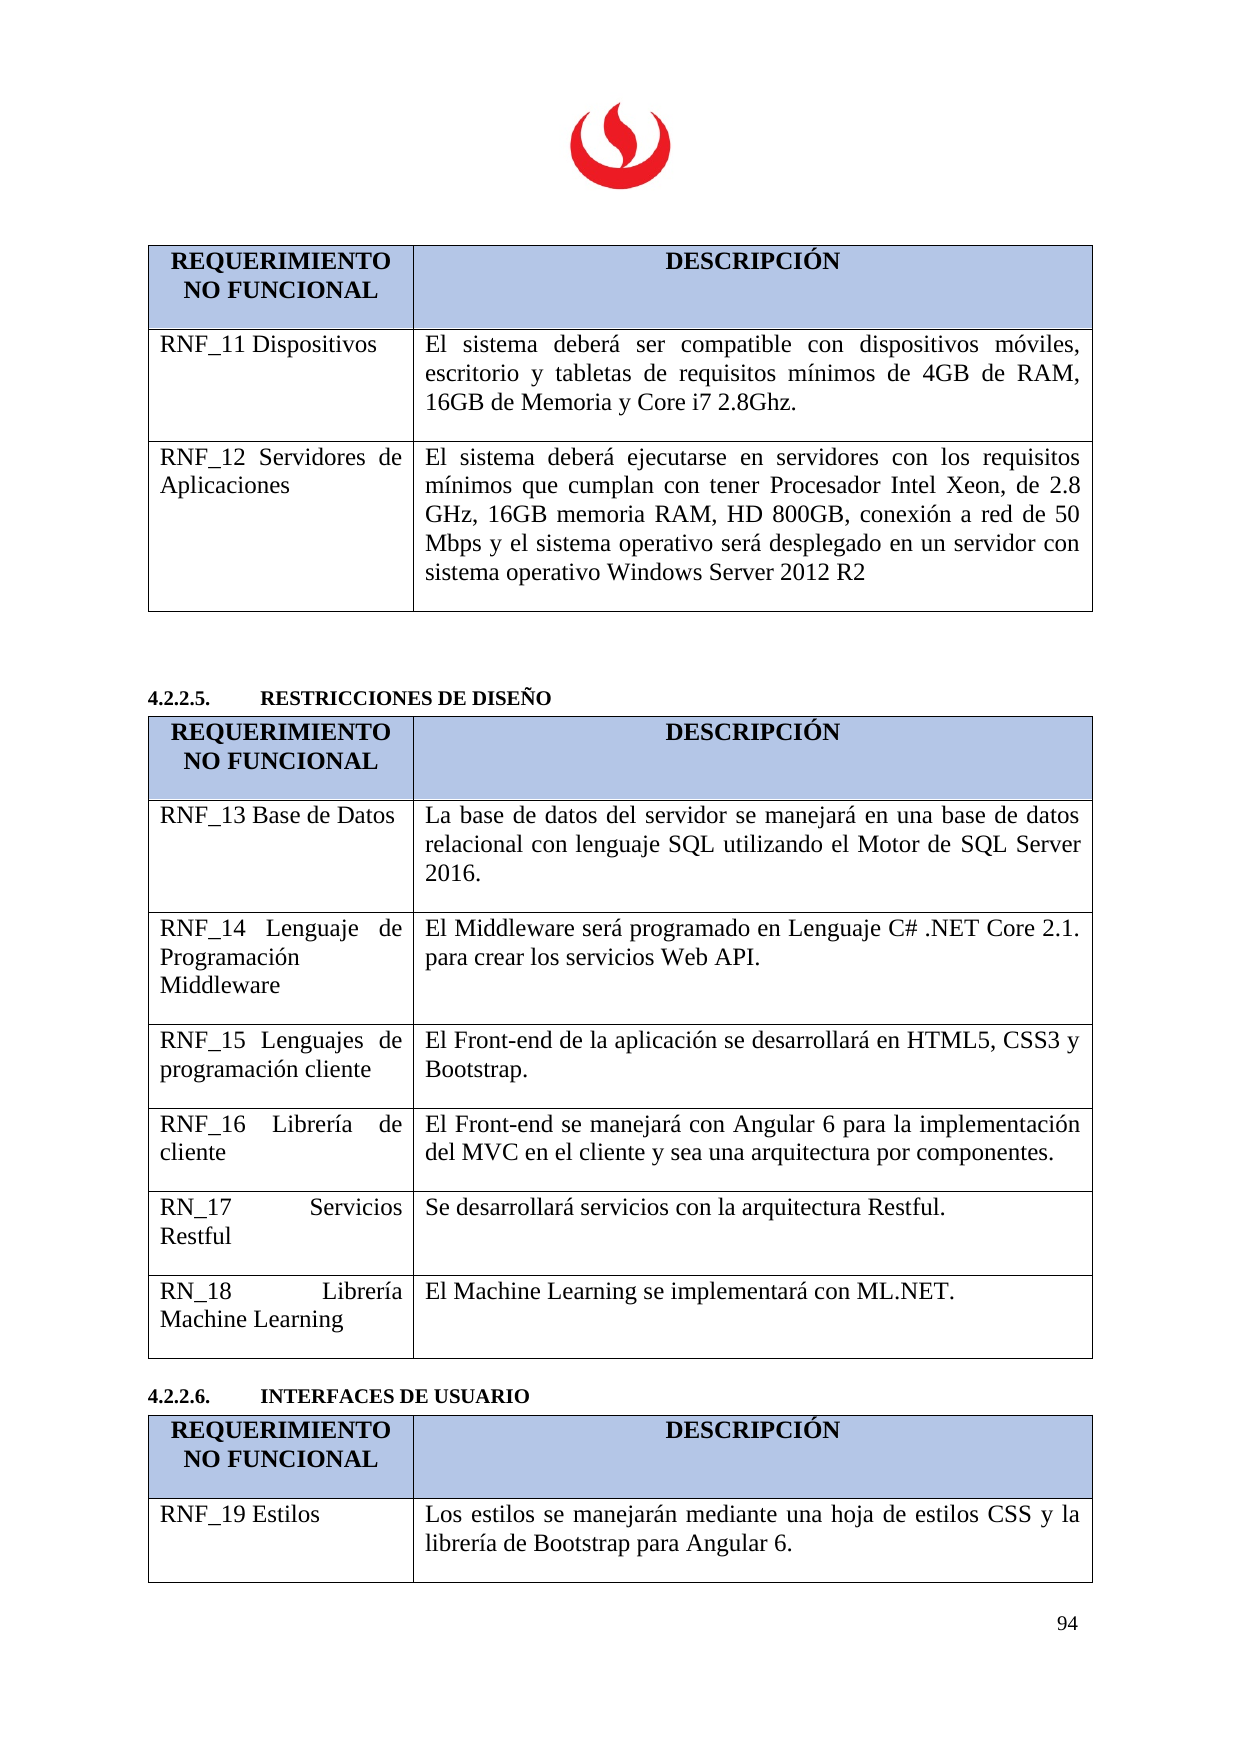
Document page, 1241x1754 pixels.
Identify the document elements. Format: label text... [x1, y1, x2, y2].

table_cell RNF_12 Servidores de Aplicaciones [149, 442, 413, 611]
table_cell El Machine Learning se implementará con ML.NET. [414, 1276, 1092, 1358]
table_header REQUERIMIENTO NO FUNCIONAL [149, 246, 413, 328]
table_cell RNF_19 Estilos [149, 1499, 413, 1582]
table_cell El sistema deberá ejecutarse en servidores con los requisitos mínimos que cumplan con tener Procesador Intel Xeon, de 2.8 GHz, 16GB memoria RAM, HD 800GB, conexión a red de 50 Mbps y el sistema operativo será desplegado en un servidor con sistema operativo Windows Server 2012 R2 [414, 442, 1092, 611]
table_cell RNF_15 Lenguajes de programación cliente [149, 1025, 413, 1108]
table_cell El Front-end de la aplicación se desarrollará en HTML5, CSS3 y Bootstrap. [414, 1025, 1092, 1108]
table_header DESCRIPCIÓN [414, 246, 1092, 328]
table_cell RN_17 Servicios Restful [149, 1192, 413, 1275]
table_header REQUERIMIENTO NO FUNCIONAL [149, 1416, 413, 1498]
table_header DESCRIPCIÓN [414, 1416, 1092, 1498]
table_header REQUERIMIENTO NO FUNCIONAL [149, 717, 413, 799]
table_header DESCRIPCIÓN [414, 717, 1092, 799]
subtitle RESTRICCIONES DE DISEÑO [148, 686, 1092, 710]
table_cell RN_18 Librería Machine Learning [149, 1276, 413, 1358]
table_cell Los estilos se manejarán mediante una hoja de estilos CSS y la librería de Bootstrap para Angular 6. [414, 1499, 1092, 1582]
table_cell El sistema deberá ser compatible con dispositivos móviles, escritorio y tabletas de requisitos mínimos de 4GB de RAM, 16GB de Memoria y Core i7 2.8Ghz. [414, 330, 1092, 441]
table_cell La base de datos del servidor se manejará en una base de datos relacional con lenguaje SQL utilizando el Motor de SQL Server 2016. [414, 801, 1092, 912]
table_cell RNF_13 Base de Datos [149, 801, 413, 912]
picture [497, 70, 744, 221]
table_cell Se desarrollará servicios con la arquitectura Restful. [414, 1192, 1092, 1275]
table_cell El Middleware será programado en Lenguaje C# .NET Core 2.1. para crear los servicios Web API. [414, 913, 1092, 1024]
table_cell RNF_16 Librería de cliente [149, 1109, 413, 1191]
table_cell RNF_14 Lenguaje de Programación Middleware [149, 913, 413, 1024]
subtitle INTERFACES DE USUARIO [148, 1384, 1092, 1408]
table_cell RNF_11 Dispositivos [149, 330, 413, 441]
table_cell El Front-end se manejará con Angular 6 para la implementación del MVC en el cliente y sea una arquitectura por componentes. [414, 1109, 1092, 1191]
